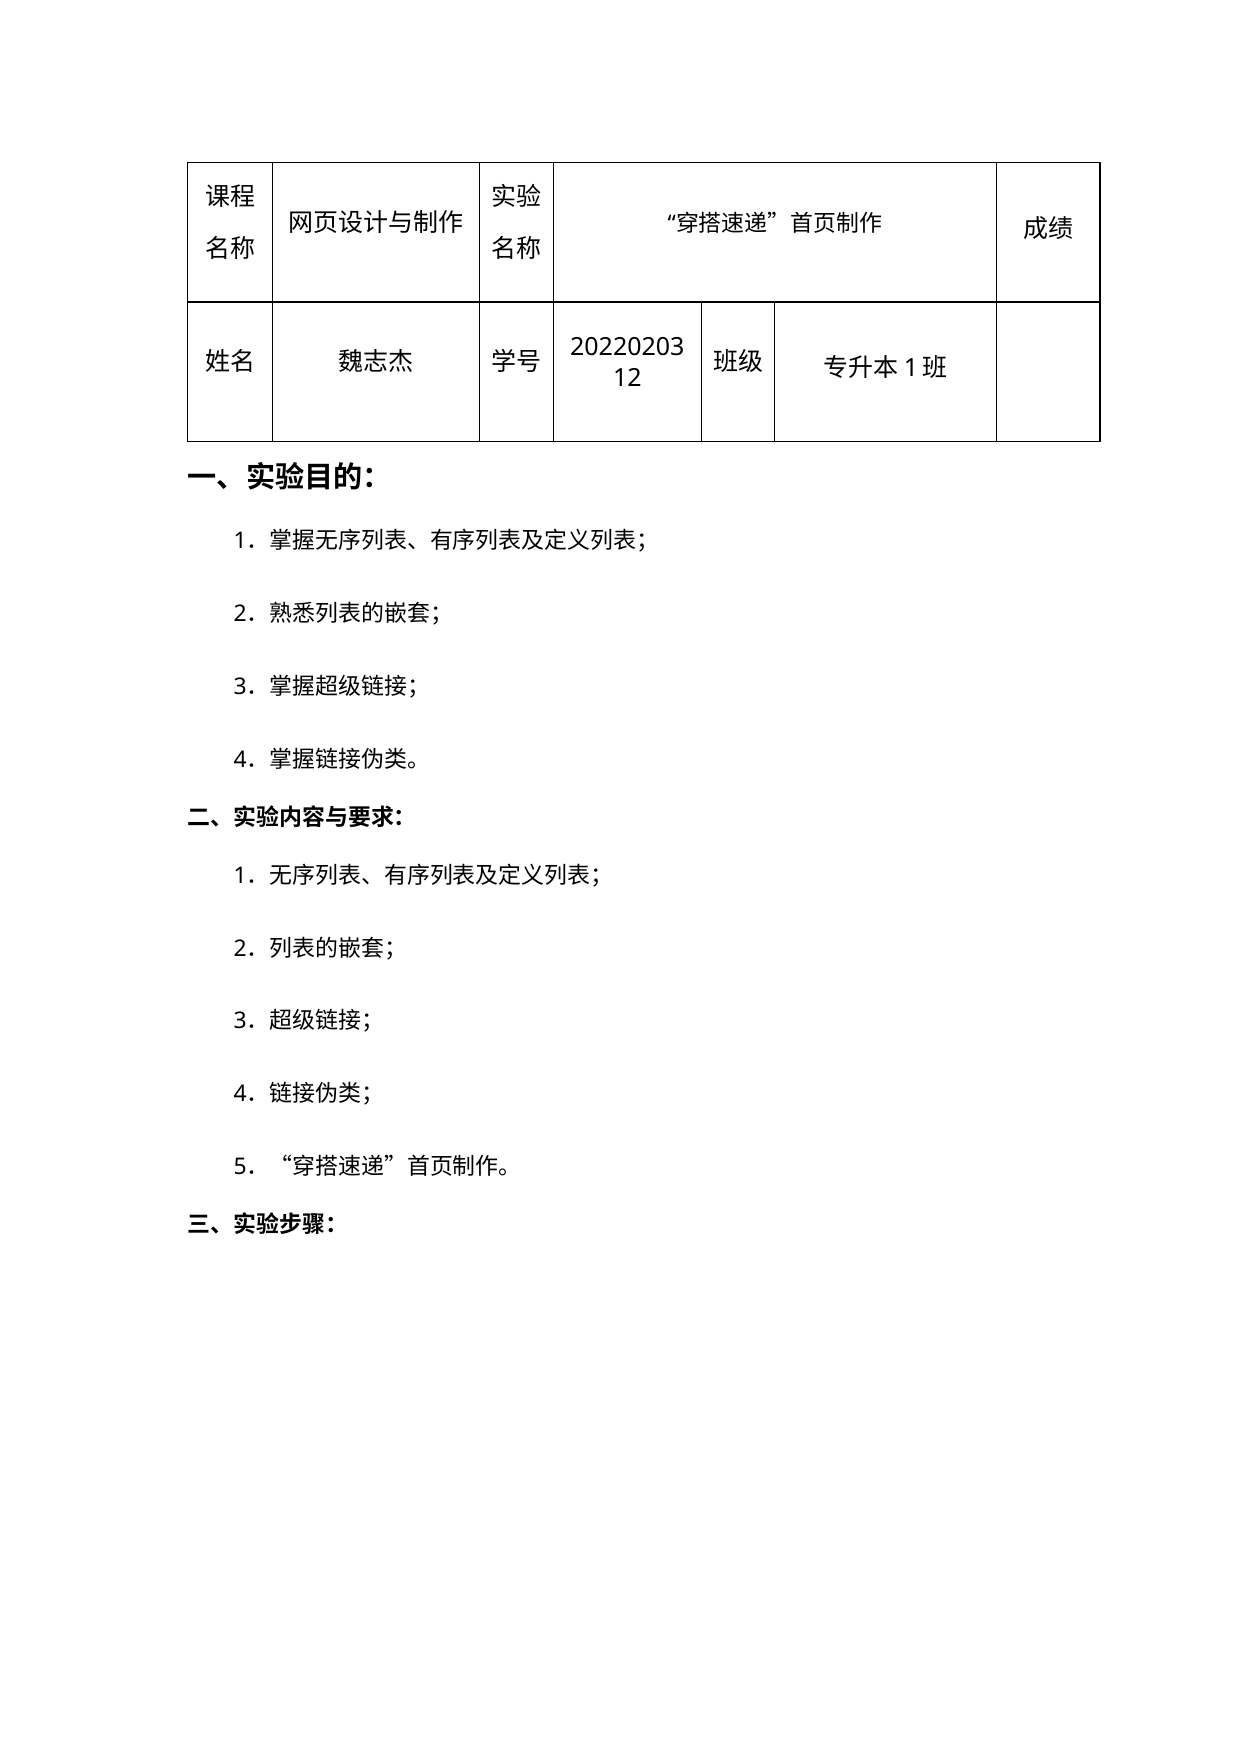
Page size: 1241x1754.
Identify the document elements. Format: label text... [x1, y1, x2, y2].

text 1．无序列表、有序列表及定义列表； [187, 841, 1053, 893]
text 1．掌握无序列表、有序列表及定义列表； [187, 507, 1053, 559]
table_header “穿搭速递”首页制作 [554, 163, 996, 301]
table_header 成绩 [997, 163, 1099, 301]
table_cell 2022020312 [554, 303, 701, 441]
list 实验目的： [187, 442, 1053, 507]
table_cell 班级 [702, 303, 774, 441]
text 4．链接伪类； [187, 1060, 1053, 1112]
text 3．超级链接； [187, 987, 1053, 1039]
table_cell 专升本1班 [775, 303, 996, 441]
table_cell 学号 [480, 303, 553, 441]
text 3．掌握超级链接； [187, 653, 1053, 705]
text 三、实验步骤： [187, 1206, 1053, 1239]
table_cell 魏志杰 [273, 303, 479, 441]
text 5．“穿搭速递”首页制作。 [187, 1133, 1053, 1185]
text 4．掌握链接伪类。 [187, 726, 1053, 778]
table_cell [997, 303, 1099, 441]
table_header 课程 名称 [188, 163, 272, 301]
table_header 实验 名称 [480, 163, 553, 301]
text 2．熟悉列表的嵌套； [187, 580, 1053, 632]
text 二、实验内容与要求： [187, 798, 1053, 832]
table_cell 姓名 [188, 303, 272, 441]
text 2．列表的嵌套； [187, 914, 1053, 966]
table_header 网页设计与制作 [273, 163, 479, 301]
